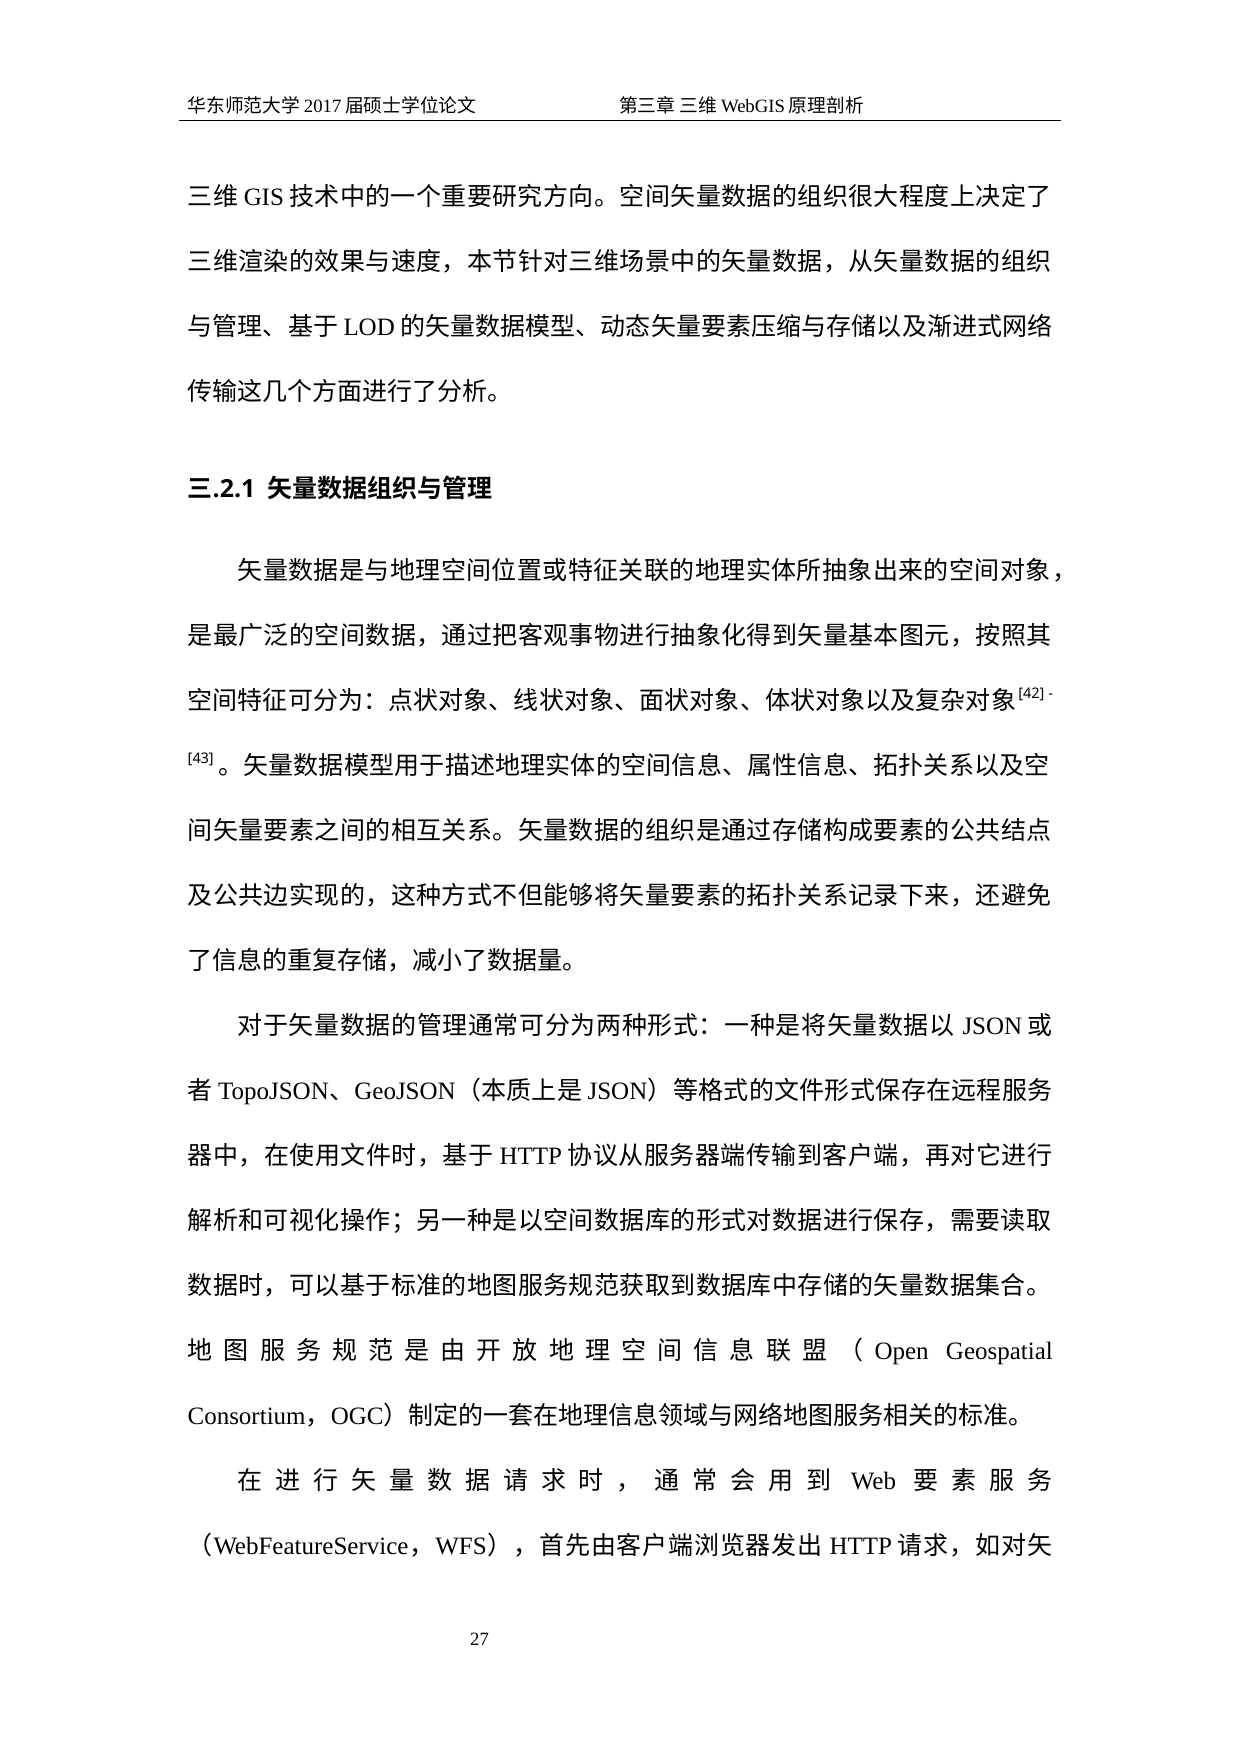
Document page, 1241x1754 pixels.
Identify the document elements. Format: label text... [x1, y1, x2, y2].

subtitle 矢量数据组织与管理 [187, 454, 1053, 519]
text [187, 1446, 1053, 1576]
text 对于矢量数据的管理通常可分为两种形式：一种是将矢量数据以JSON或者TopoJSON、GeoJSON（本质上是JSON）等格式的文件形式保存在远程服务器中，在使用文件时，基于HTTP协议从服务器端传输到客户端，再对它进行解析和可视化操作；另一种是以空间数据库的形式对数据进行保存，需要读取数据时，可以基于标准的地图服务规范获取到数据库中存储的矢量数据集合。地图服务规范是由开放地理空间信息联盟（Open Geospatial Consortium，OGC）制定的一套在地理信息领域与网络地图服务相关的标准。 [187, 991, 1053, 1446]
text 矢量数据是与地理空间位置或特征关联的地理实体所抽象出来的空间对象，是最广泛的空间数据，通过把客观事物进行抽象化得到矢量基本图元，按照其空间特征可分为：点状对象、线状对象、面状对象、体状对象以及复杂对象[43-44]。矢量数据模型用于描述地理实体的空间信息、属性信息、拓扑关系以及空间矢量要素之间的相互关系。矢量数据的组织是通过存储构成要素的公共结点及公共边实现的，这种方式不但能够将矢量要素的拓扑关系记录下来，还避免了信息的重复存储，减小了数据量。 [187, 536, 1053, 991]
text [187, 162, 1053, 422]
